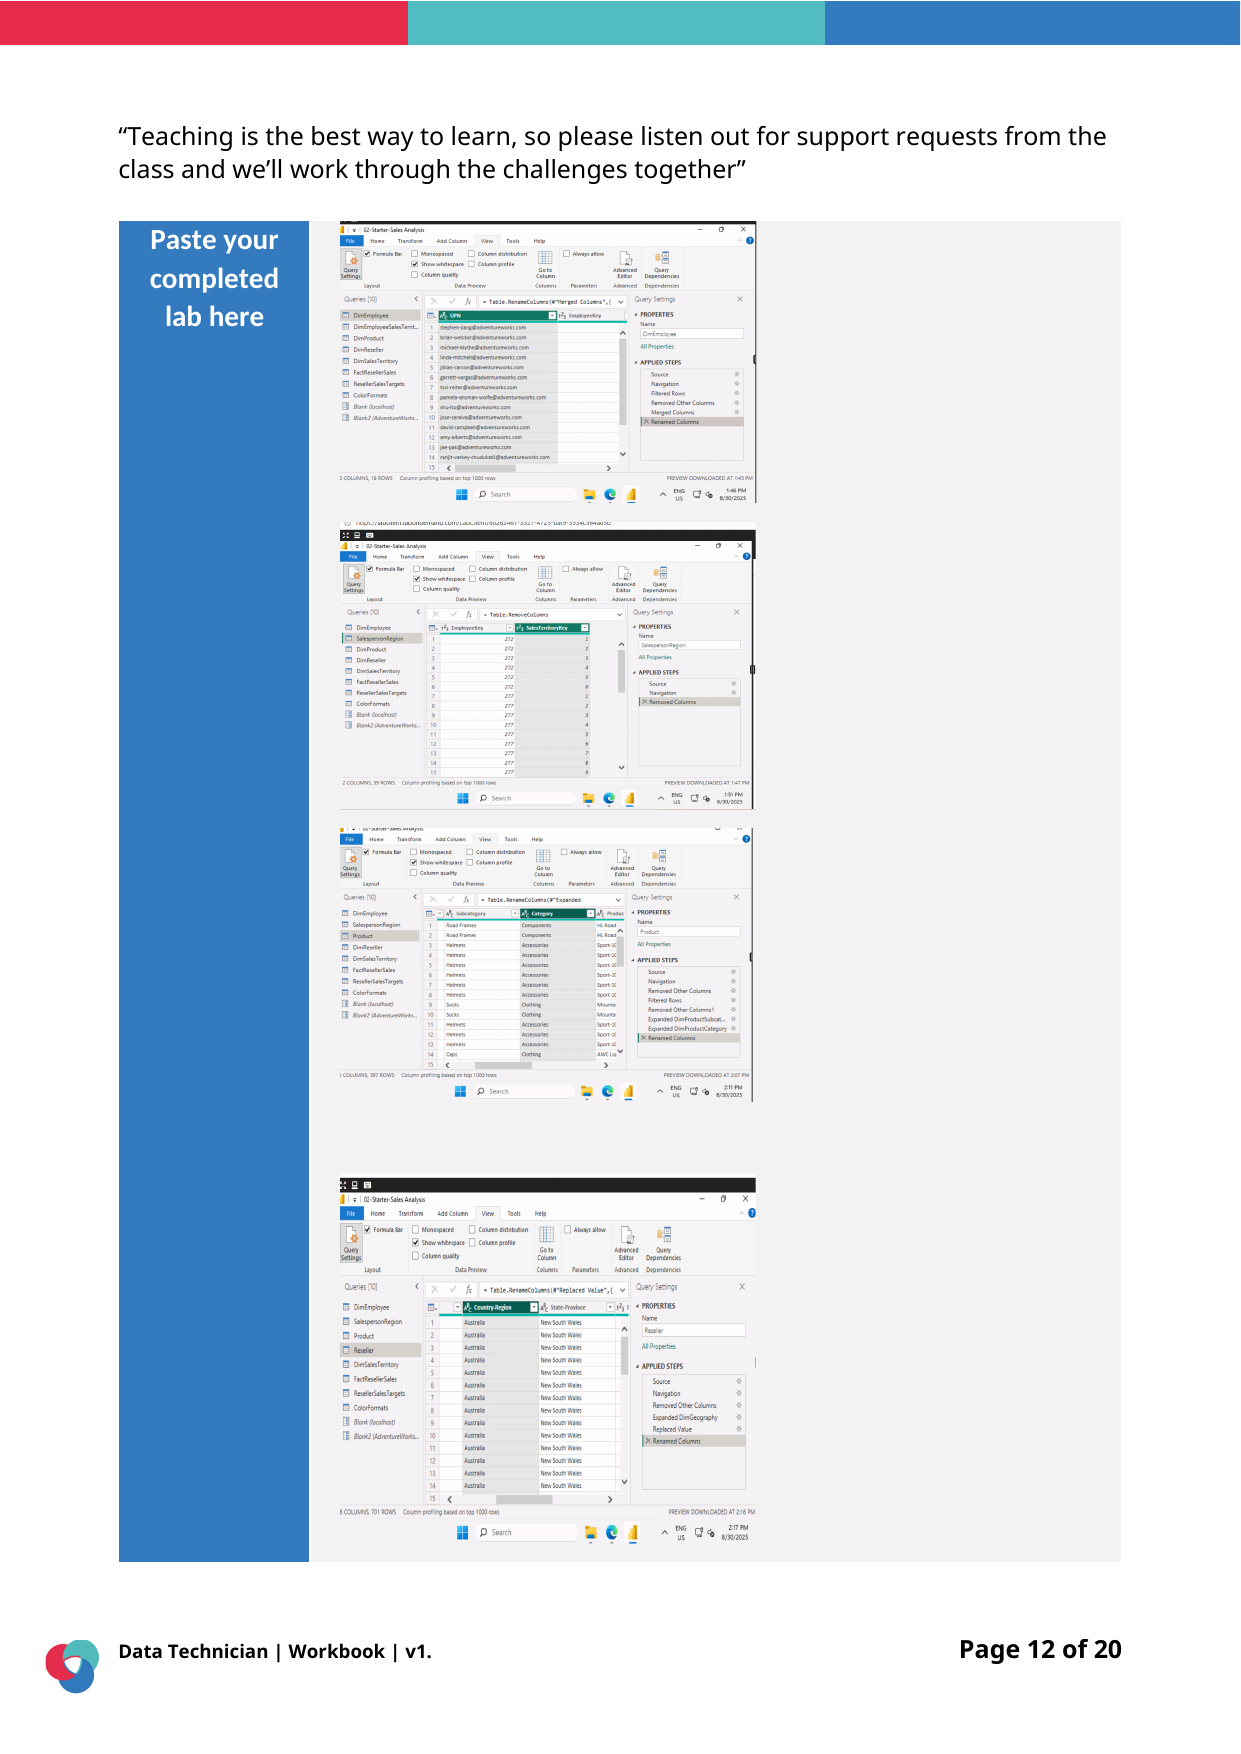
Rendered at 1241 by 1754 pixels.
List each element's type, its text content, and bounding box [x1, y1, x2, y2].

picture [45, 1640, 100, 1694]
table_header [311, 221, 1121, 1562]
text “Teaching is the best way to learn, so please listen out for support requests from the class and we’ll work through the challenges together” [118, 118, 1122, 186]
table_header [119, 221, 309, 1562]
